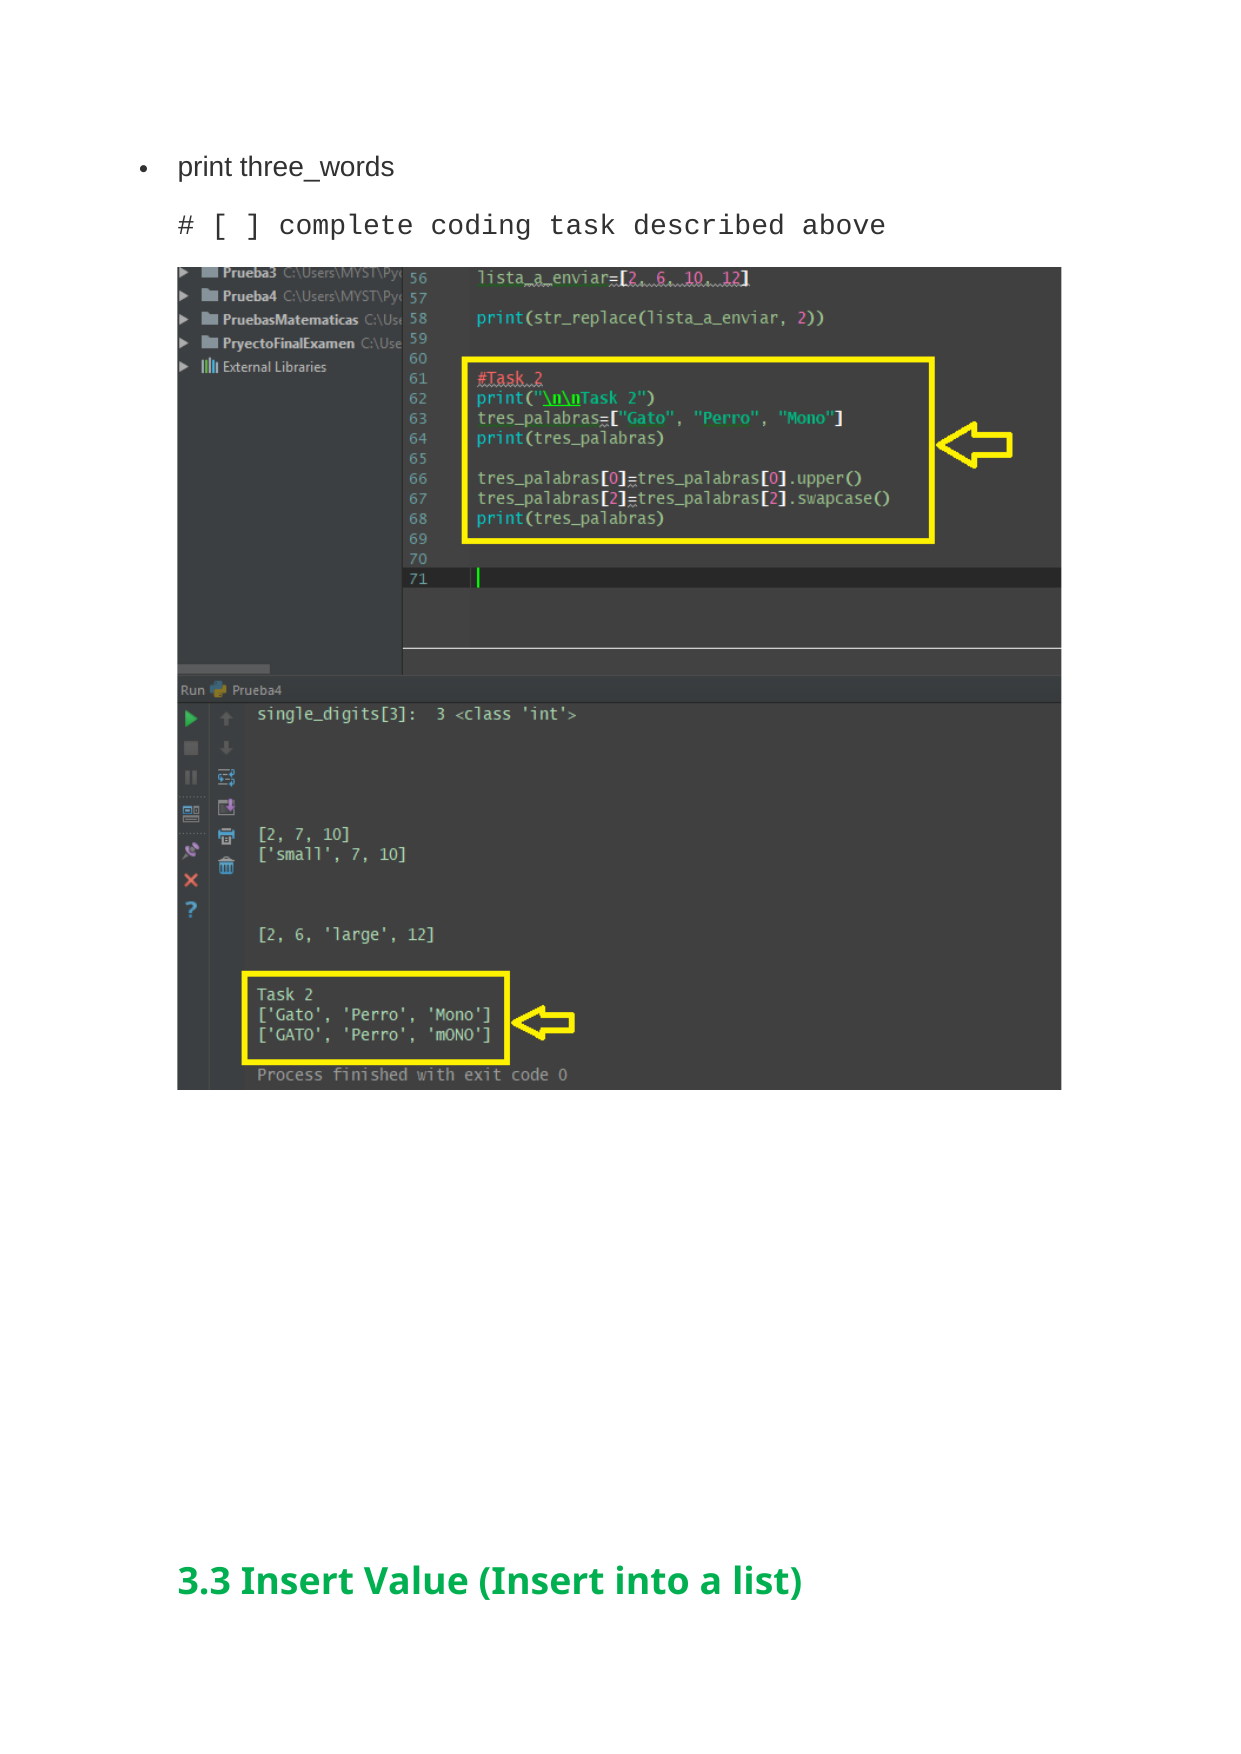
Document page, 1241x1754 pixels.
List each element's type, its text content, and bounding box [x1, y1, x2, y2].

text # [ ] complete coding task described above [177, 208, 1063, 243]
list print three_words [140, 148, 1063, 183]
text 3.3 Insert Value (Insert into a list) [177, 1554, 1063, 1606]
picture [177, 267, 1062, 1090]
